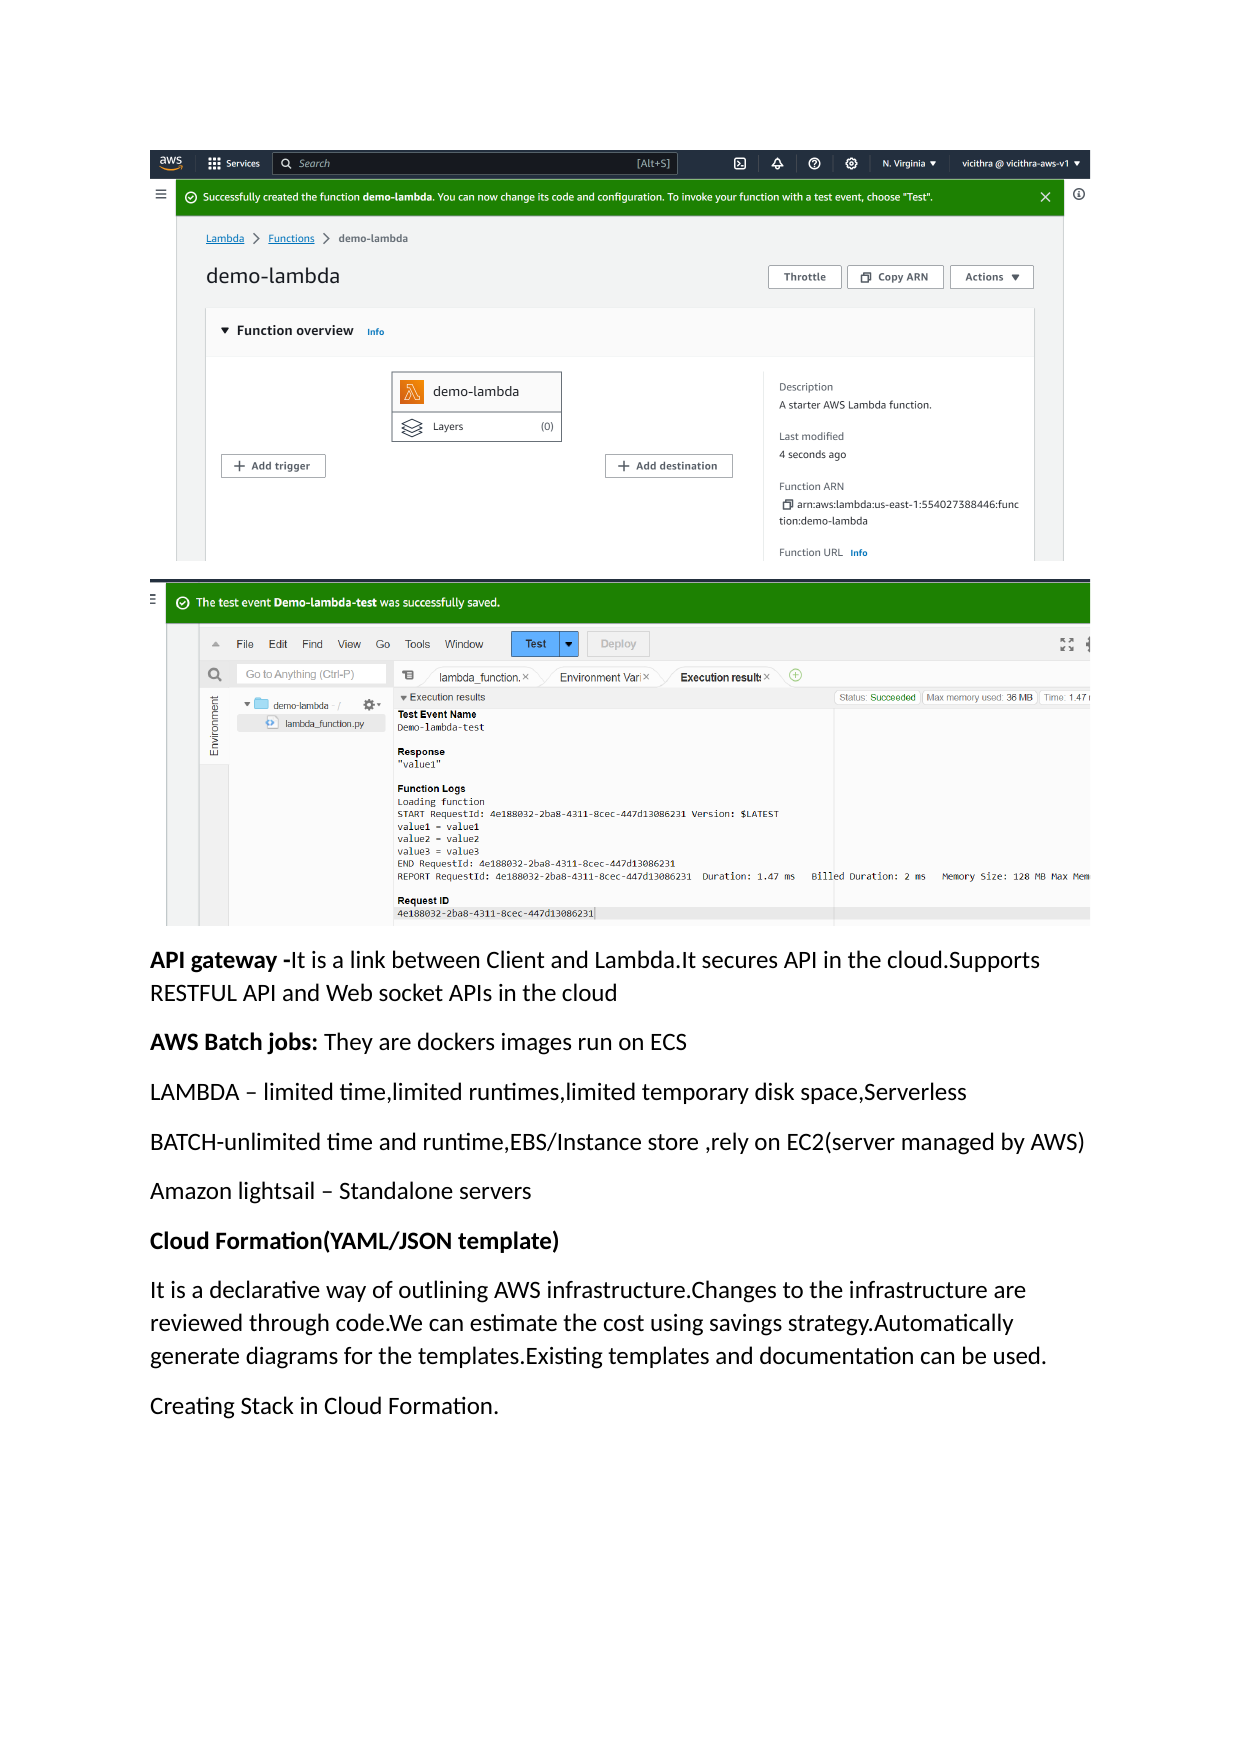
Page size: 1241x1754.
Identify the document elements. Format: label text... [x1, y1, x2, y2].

text Amazon lightsail – Standalone servers [150, 1175, 1090, 1206]
picture [150, 150, 1091, 561]
text API gateway -It is a link between Client and Lambda.It secures API in the cloud.Supports RESTFUL API and Web socket APIs in the cloud [150, 944, 1090, 1007]
text AWS Batch jobs: They are dockers images run on ECS [150, 1027, 1090, 1057]
text LAMBDA – limited time,limited runtimes,limited temporary disk space,Serverless [150, 1076, 1090, 1107]
text Cloud Formation(YAML/JSON template) [150, 1225, 1090, 1255]
text It is a declarative way of outlining AWS infrastructure.Changes to the infrastructure are reviewed through code.We can estimate the cost using savings strategy.Automatically generate diagrams for the templates.Existing templates and documentation can be used. [150, 1274, 1090, 1371]
text BATCH-unlimited time and runtime,EBS/Instance store ,rely on EC2(server managed by AWS) [150, 1126, 1090, 1156]
picture [150, 579, 1091, 926]
text Creating Stack in Cloud Formation. [150, 1390, 1090, 1420]
